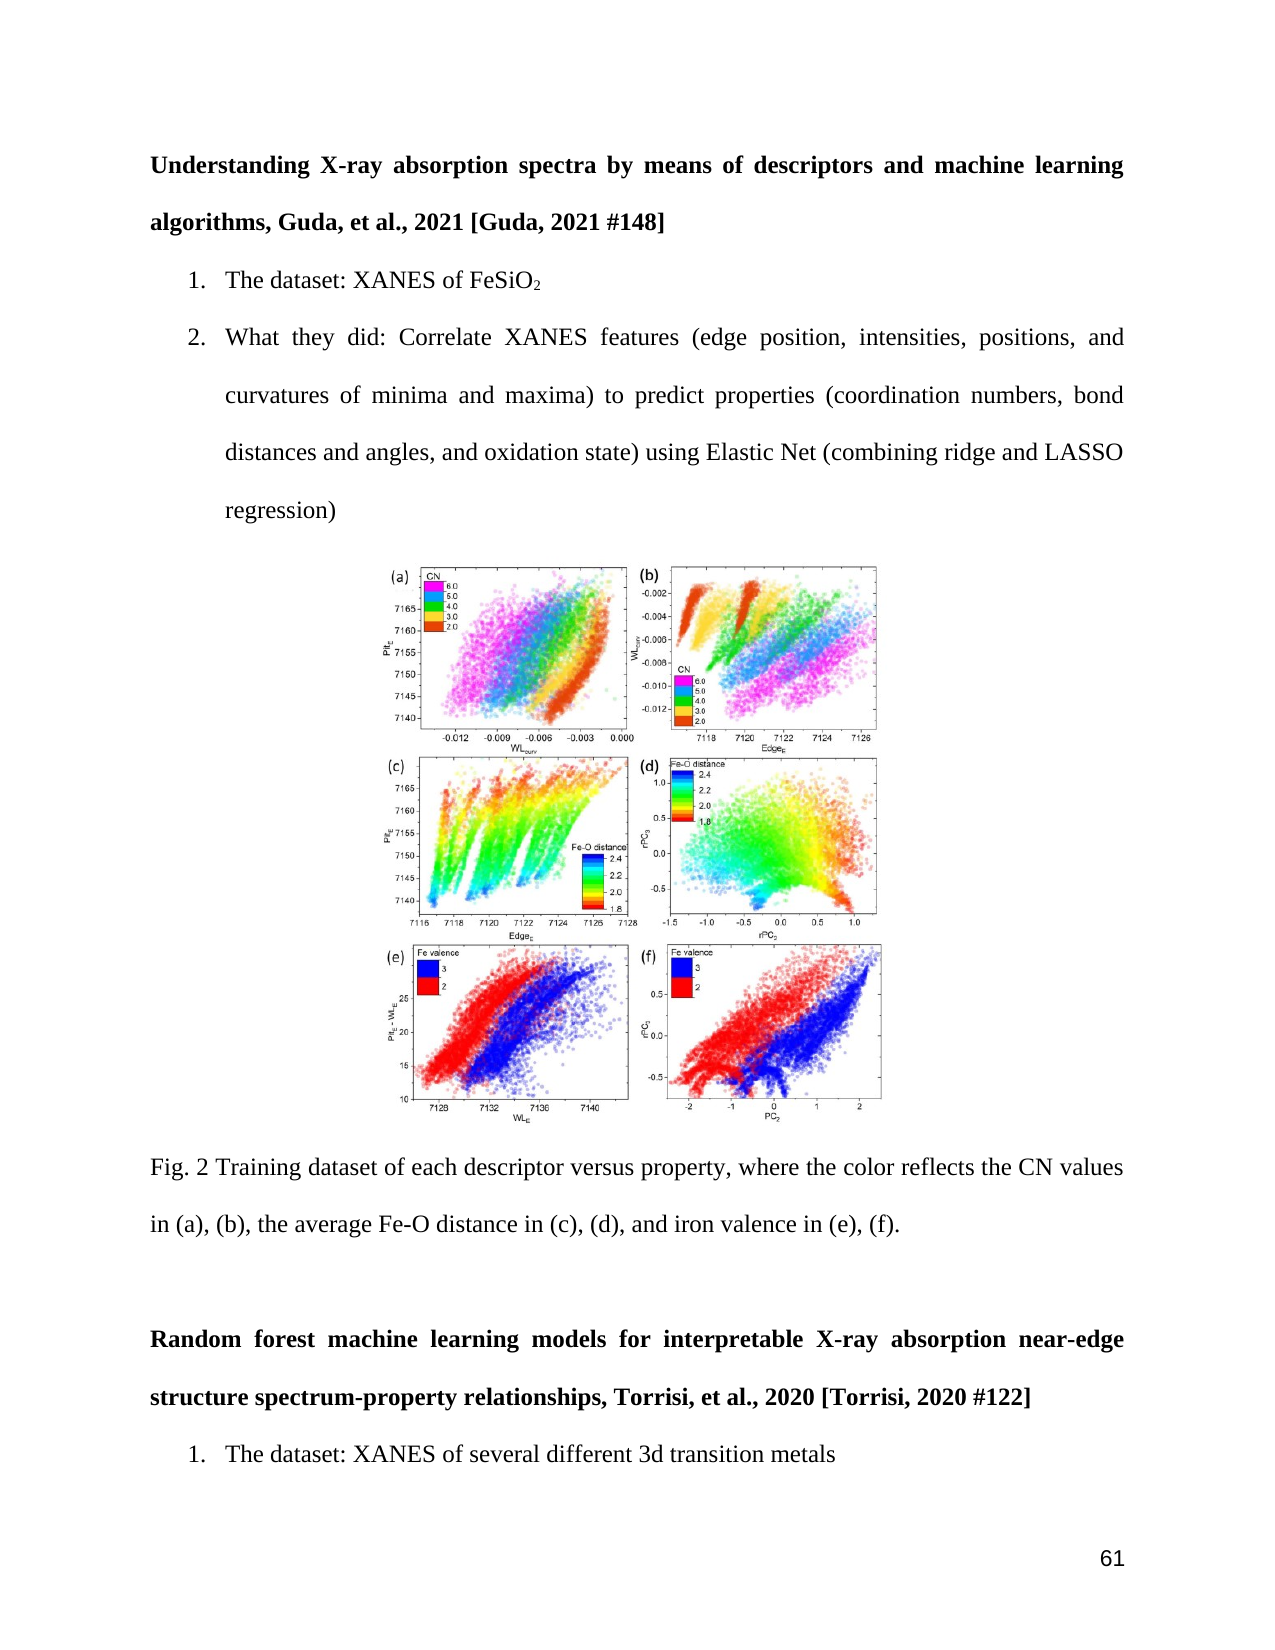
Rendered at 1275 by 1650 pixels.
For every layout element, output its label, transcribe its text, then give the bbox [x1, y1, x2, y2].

list What they did: Correlate XANES features (edge position, intensities, positions, and curvatures of minima and maxima) to predict properties (coordination numbers, bond distances and angles, and oxidation state) using Elastic Net (combining ridge and LASSO regression) [187, 322, 1125, 524]
text Random forest machine learning models for interpretable X-ray absorption near-edge structure spectrum-property relationships, Torrisi, et al., 2020 [Torrisi, 2020 #122] [150, 1324, 1125, 1411]
list The dataset: XANES of several different 3d transition metals [187, 1439, 1125, 1468]
list The dataset: XANES of FeSiO2 [187, 265, 1125, 294]
text Understanding X-ray absorption spectra by means of descriptors and machine learning algorithms, Guda, et al., 2021 [Guda, 2021 #148] [150, 150, 1125, 236]
picture [380, 552, 895, 1126]
text Fig. 2 Training dataset of each descriptor versus property, where the color reflects the CN values in (a), (b), the average Fe-O distance in (c), (d), and iron valence in (e), (f). [150, 1152, 1125, 1238]
